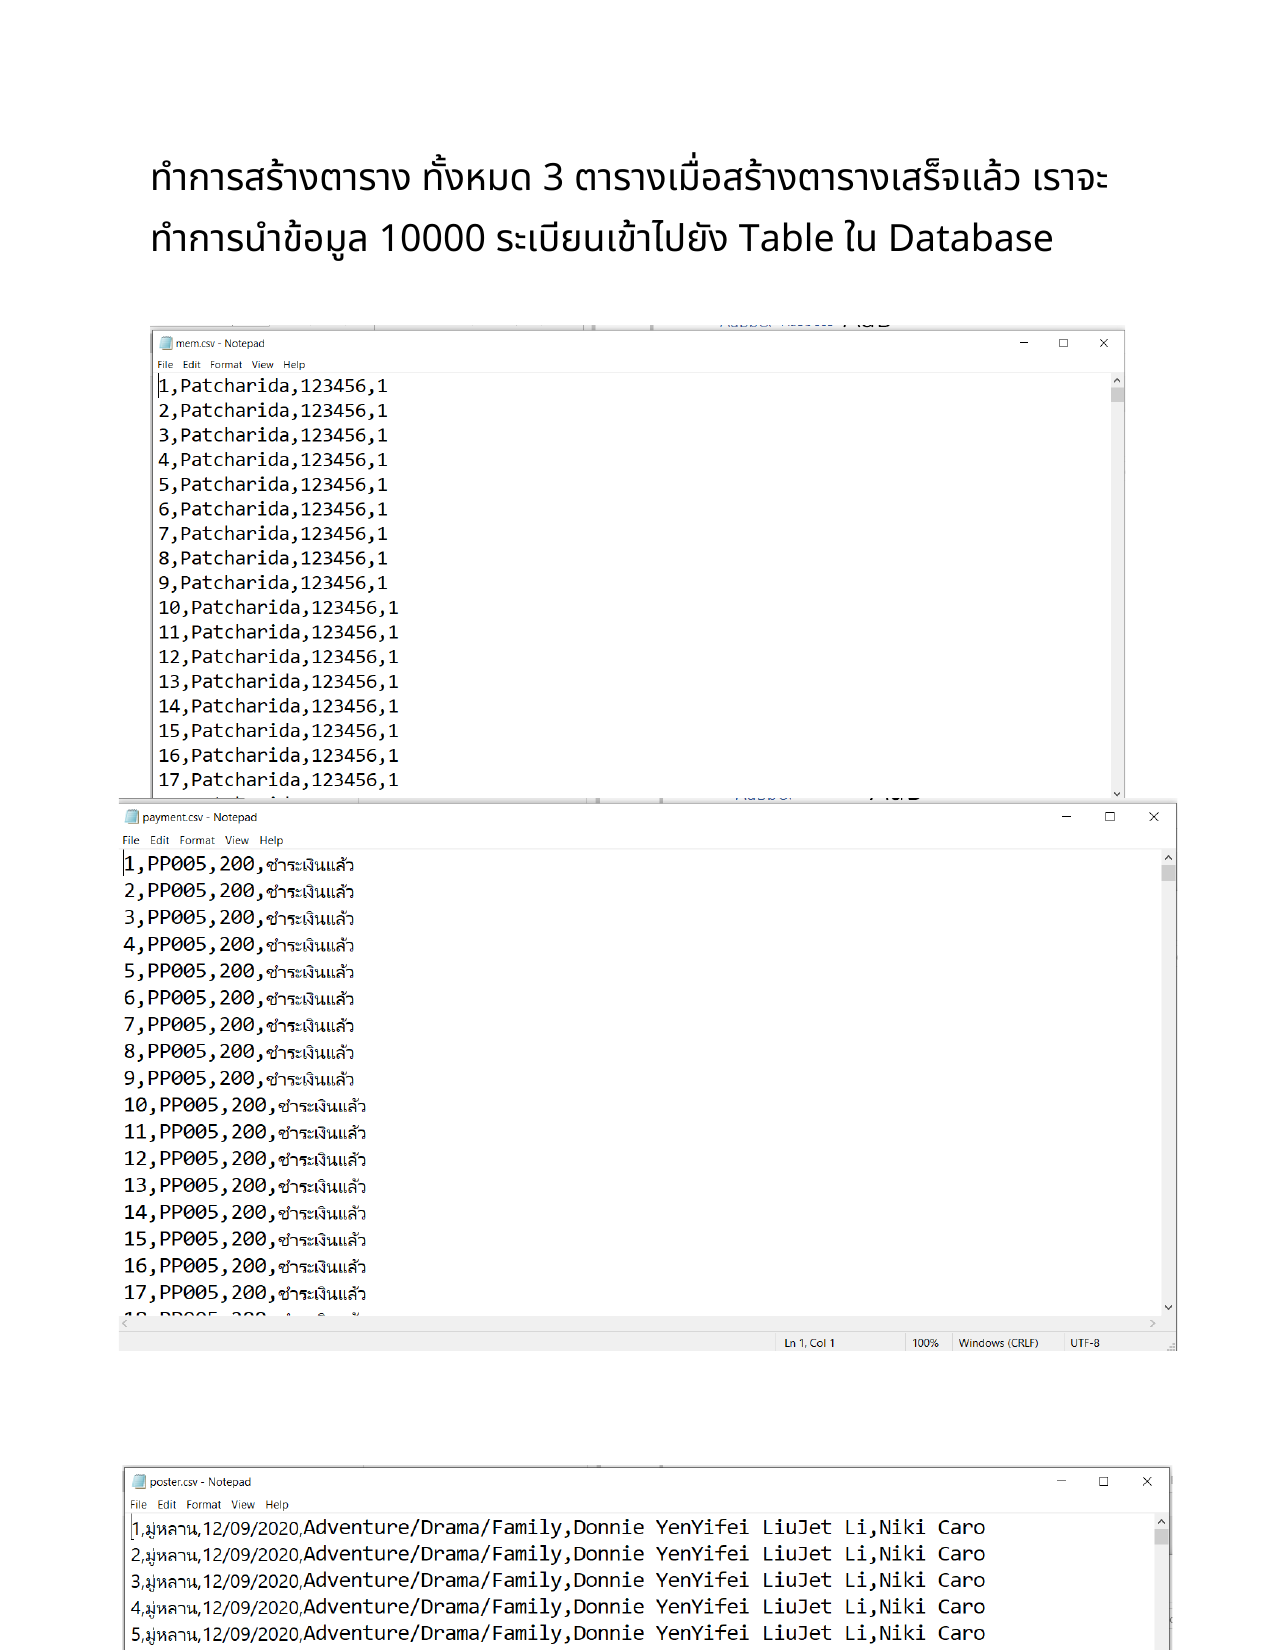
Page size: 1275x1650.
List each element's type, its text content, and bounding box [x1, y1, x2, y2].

picture [118, 325, 1178, 1351]
text ทำการสร้างตาราง ทั้งหมด 3 ตารางเมื่อสร้างตารางเสร็จแล้ว เราจะทำการนำข้อมูล 10000 ระเบียนเข้าไปยัง Table ใน Database [150, 150, 1125, 268]
picture [122, 1465, 1173, 1650]
